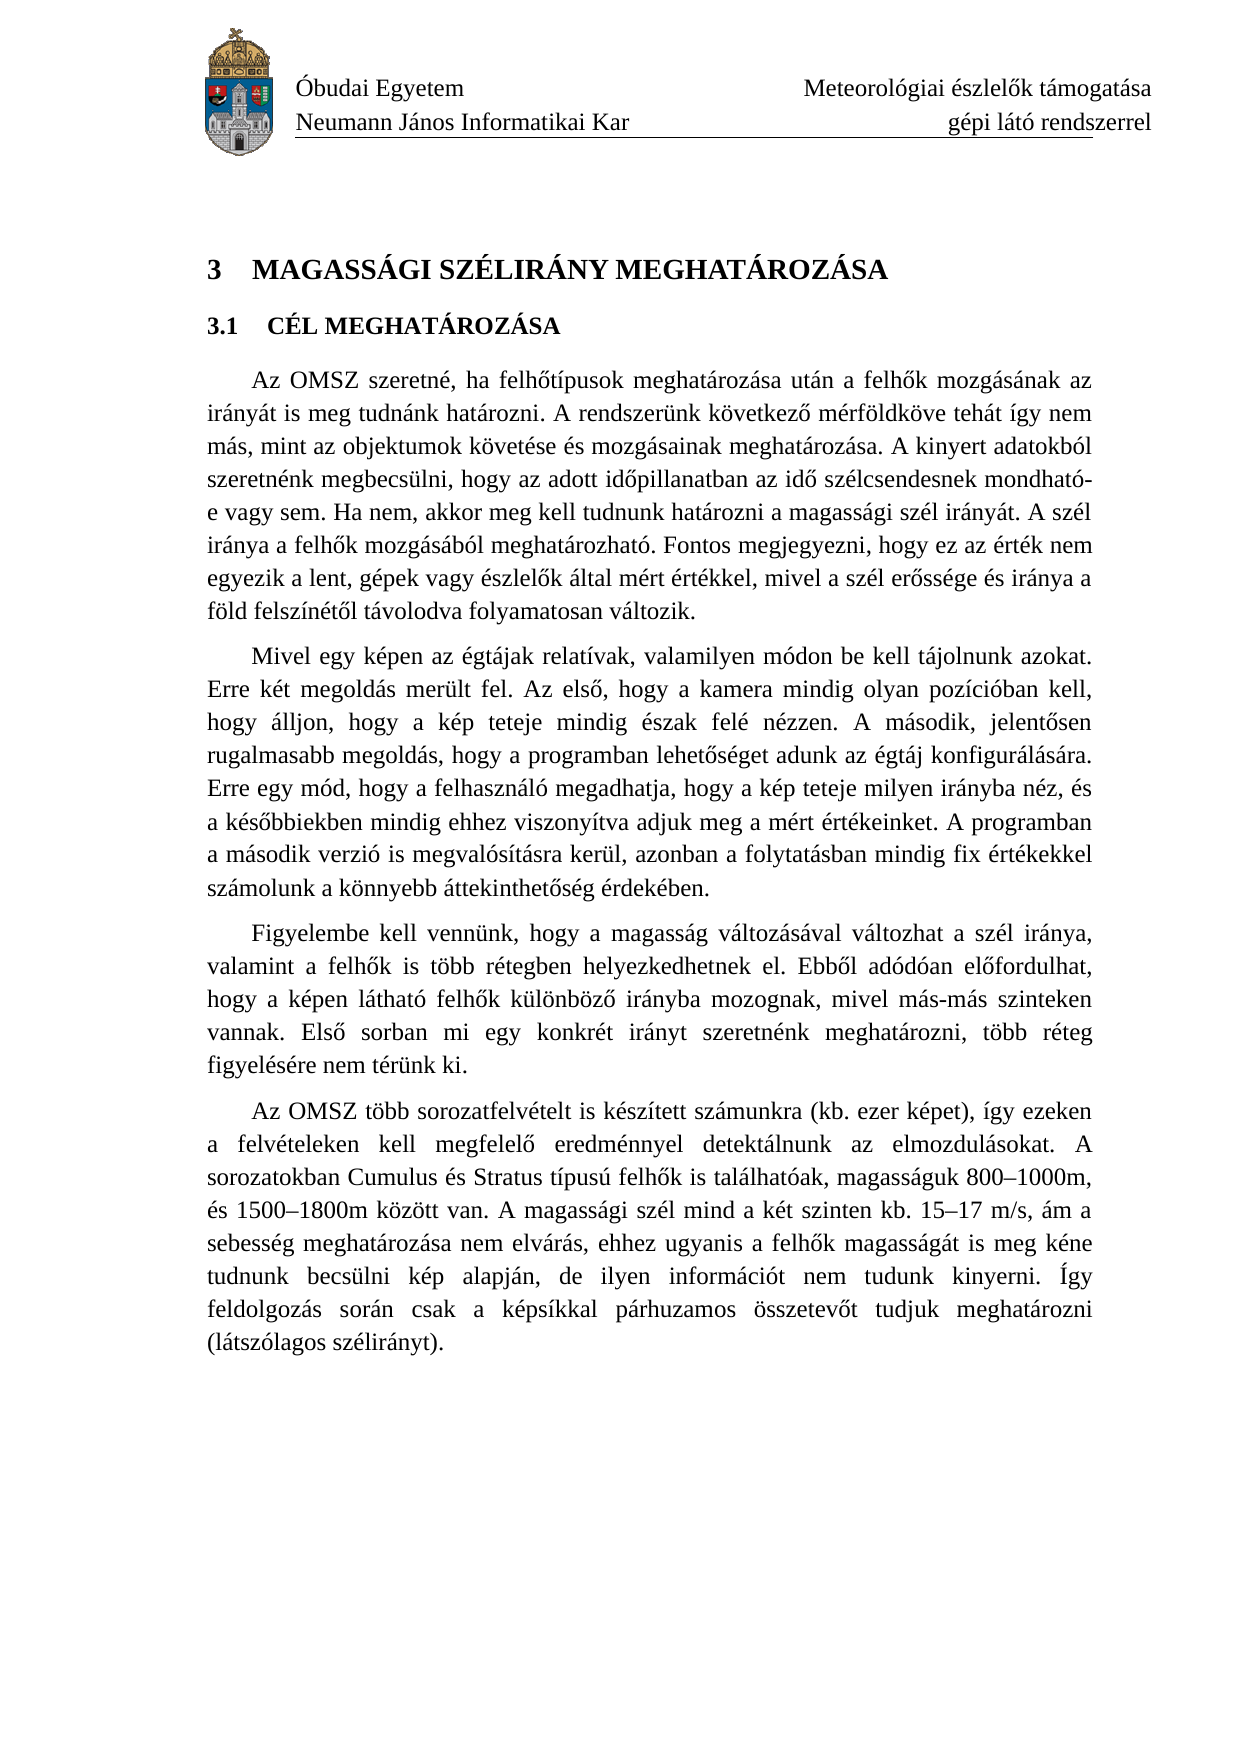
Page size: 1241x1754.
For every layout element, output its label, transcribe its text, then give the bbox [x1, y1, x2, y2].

text Mivel egy képen az égtájak relatívak, valamilyen módon be kell tájolnunk azokat. Erre két megoldás merült fel. Az első, hogy a kamera mindig olyan pozícióban kell, hogy álljon, hogy a kép teteje mindig észak felé nézzen. A második, jelentősen rugalmasabb megoldás, hogy a programban lehetőséget adunk az égtáj konfigurálására. Erre egy mód, hogy a felhasználó megadhatja, hogy a kép teteje milyen irányba néz, és a későbbiekben mindig ehhez viszonyítva adjuk meg a mért értékeinket. A programban a második verzió is megvalósításra kerül, azonban a folytatásban mindig fix értékekkel számolunk a könnyebb áttekinthetőség érdekében. [207, 641, 1093, 901]
text Az OMSZ több sorozatfelvételt is készített számunkra (kb. ezer képet), így ezeken a felvételeken kell megfelelő eredménnyel detektálnunk az elmozdulásokat. A sorozatokban Cumulus és Stratus típusú felhők is találhatóak, magasságuk 800–1000m, és 1500–1800m között van. A magassági szél mind a két szinten kb. 15–17 m/s, ám a sebesség meghatározása nem elvárás, ehhez ugyanis a felhők magasságát is meg kéne tudnunk becsülni kép alapján, de ilyen információt nem tudunk kinyerni. Így feldolgozás során csak a képsíkkal párhuzamos összetevőt tudjuk meghatározni (látszólagos szélirányt). [207, 1096, 1093, 1356]
text Az OMSZ szeretné, ha felhőtípusok meghatározása után a felhők mozgásának az irányát is meg tudnánk határozni. A rendszerünk következő mérföldköve tehát így nem más, mint az objektumok követése és mozgásainak meghatározása. A kinyert adatokból szeretnénk megbecsülni, hogy az adott időpillanatban az idő szélcsendesnek mondható-e vagy sem. Ha nem, akkor meg kell tudnunk határozni a magassági szél irányát. A szél iránya a felhők mozgásából meghatározható. Fontos megjegyezni, hogy ez az érték nem egyezik a lent, gépek vagy észlelők által mért értékkel, mivel a szél erőssége és iránya a föld felszínétől távolodva folyamatosan változik. [207, 365, 1093, 625]
subtitle Magassági szélirány meghatározása [207, 252, 1093, 286]
subtitle Cél meghatározása [207, 311, 1093, 340]
text Figyelembe kell vennünk, hogy a magasság változásával változhat a szél iránya, valamint a felhők is több rétegben helyezkedhetnek el. Ebből adódóan előfordulhat, hogy a képen látható felhők különböző irányba mozognak, mivel más-más szinteken vannak. Első sorban mi egy konkrét irányt szeretnénk meghatározni, több réteg figyelésére nem térünk ki. [207, 918, 1093, 1079]
picture [205, 28, 275, 157]
